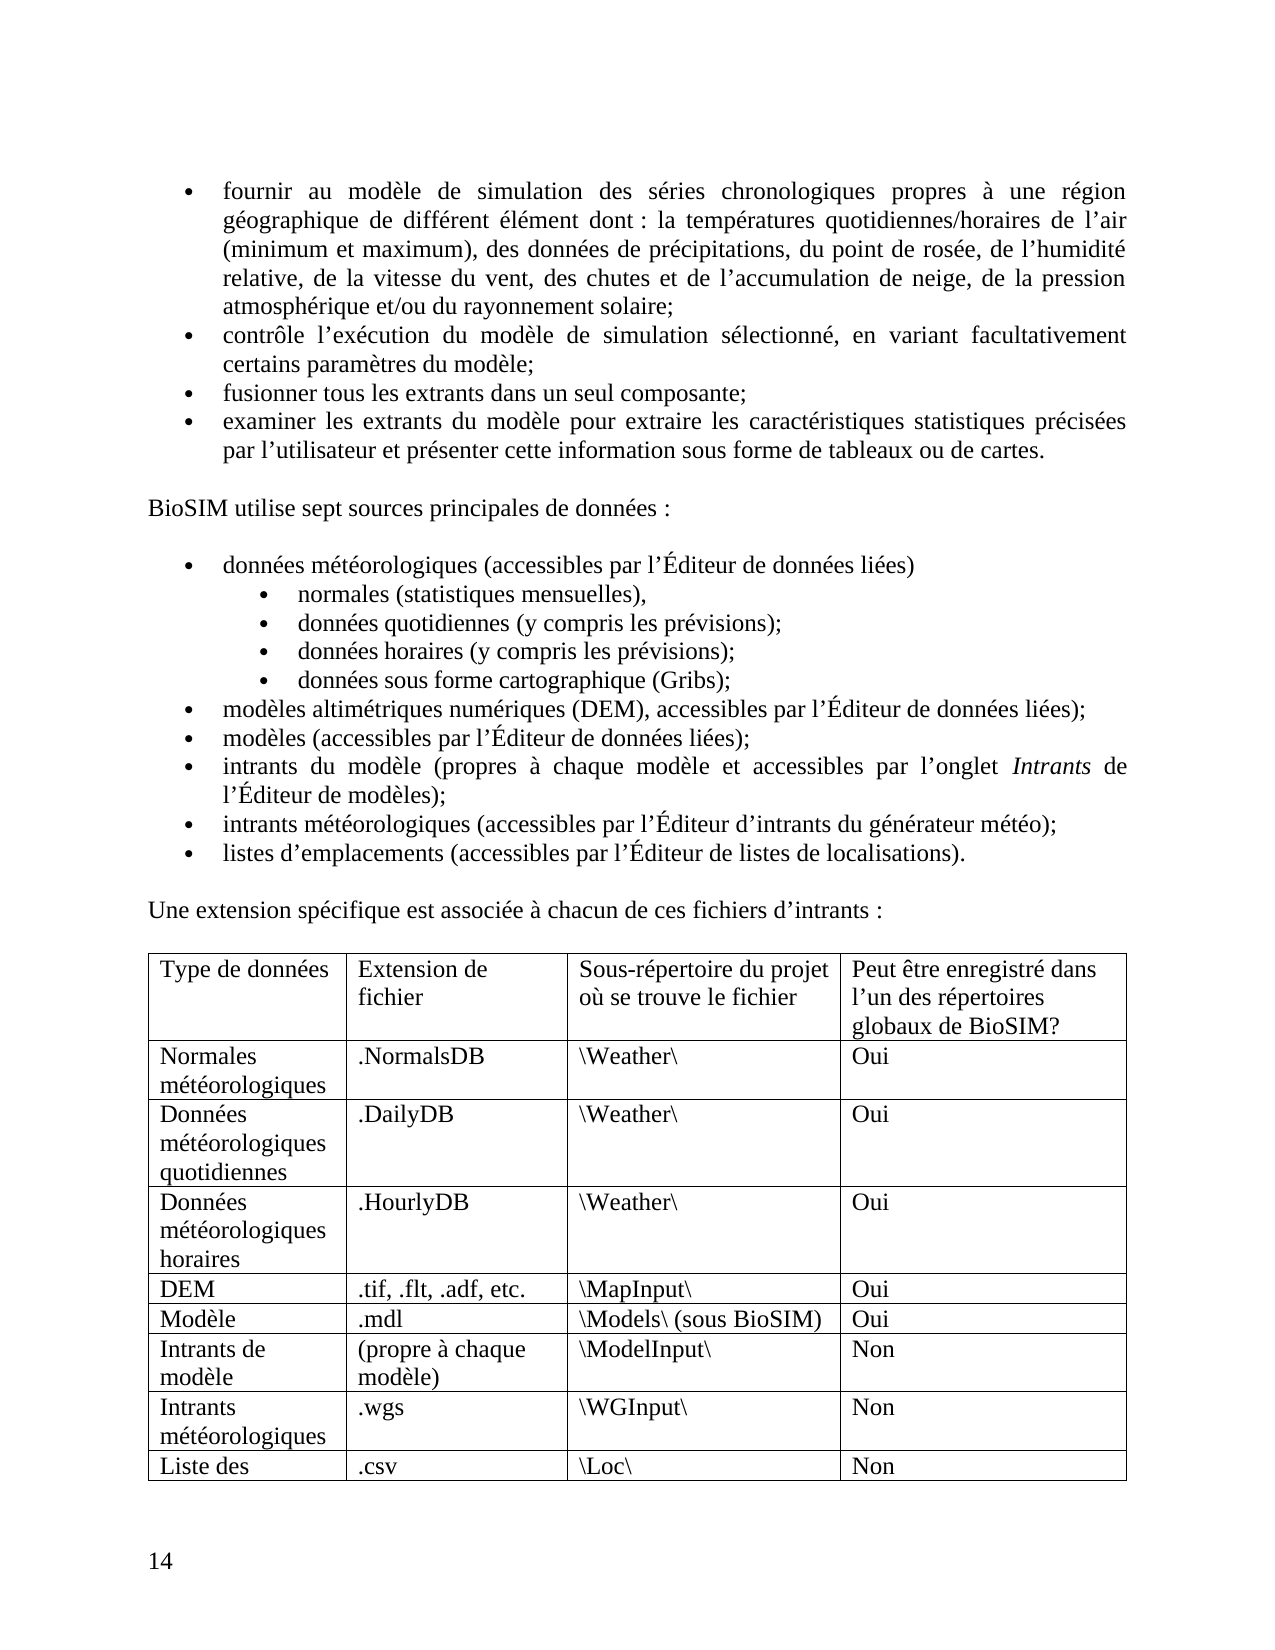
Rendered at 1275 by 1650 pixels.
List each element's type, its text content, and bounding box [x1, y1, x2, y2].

table_cell Non [841, 1451, 1126, 1479]
text Une extension spécifique est associée à chacun de ces fichiers d’intrants : [148, 895, 1127, 924]
table_cell Normales météorologiques [149, 1041, 346, 1098]
table_cell \ModelInput\ [568, 1334, 840, 1391]
list intrants météorologiques (accessibles par l’); [185, 809, 1127, 838]
table_header Type de données [149, 954, 346, 1040]
table_cell Oui [841, 1304, 1126, 1333]
table_cell .NormalsDB [347, 1041, 567, 1098]
text BioSIM utilise sept sources principales de données : [148, 493, 1127, 521]
table_cell .DailyDB [347, 1100, 567, 1186]
list modèles altimétriques numériques (DEM), accessibles par l’); [185, 694, 1127, 723]
table_cell Intrants météorologiques [149, 1392, 346, 1450]
list intrants du modèle (propres à chaque modèle et accessibles par l’onglet Intrants de l’); [185, 751, 1127, 809]
list données météorologiques (accessibles par l’) [185, 550, 1127, 579]
table_header Sous-répertoire du projet où se trouve le fichier [568, 954, 840, 1040]
list listes d’emplacements (accessibles par l’). [185, 838, 1127, 866]
table_cell .wgs [347, 1392, 567, 1450]
table_header Extension de fichier [347, 954, 567, 1040]
table_cell .csv [347, 1451, 567, 1479]
table_cell Oui [841, 1187, 1126, 1273]
table_cell .tif, .flt, .adf, etc. [347, 1274, 567, 1303]
list normales (statistiques mensuelles), [260, 579, 1127, 608]
table_cell \Weather\ [568, 1100, 840, 1186]
table_cell Intrants de modèle [149, 1334, 346, 1391]
table_cell \Weather\ [568, 1187, 840, 1273]
table_cell Modèle [149, 1304, 346, 1333]
table_cell Oui [841, 1274, 1126, 1303]
list données quotidiennes (y compris les prévisions); [260, 608, 1127, 636]
table_cell \MapInput\ [568, 1274, 840, 1303]
table_cell .mdl [347, 1304, 567, 1333]
table_cell Données météorologiques horaires [149, 1187, 346, 1273]
table_cell Données météorologiques quotidiennes [149, 1100, 346, 1186]
table_header Peut être enregistré dans l’un des répertoires globaux de BioSIM? [841, 954, 1126, 1040]
table_cell Non [841, 1392, 1126, 1450]
table_cell .HourlyDB [347, 1187, 567, 1273]
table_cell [149, 1451, 346, 1479]
table_cell Non [841, 1334, 1126, 1391]
table_cell \Loc\ [568, 1451, 840, 1479]
table_cell \Models\ (sous BioSIM) [568, 1304, 840, 1333]
table_cell \WGInput\ [568, 1392, 840, 1450]
list fournir au modèle de simulation des séries chronologiques de températures quotidiennes de l’air (minimum et maximum), des données de précipitations, de la vitesse du vent, des chutes et de l’accumulation de neige, et/ou du rayonnement solaire; [185, 176, 1127, 320]
list contrôle l’exécution du modèle de simulation sélectionné, en variant facultativement certains paramètres du modèle; [185, 320, 1127, 378]
table_cell (propre à chaque modèle) [347, 1334, 567, 1391]
table_cell DEM [149, 1274, 346, 1303]
list modèles (accessibles par l’); [185, 723, 1127, 751]
table_cell Oui [841, 1100, 1126, 1186]
table_cell \Weather\ [568, 1041, 840, 1098]
list examiner les extrants du modèle pour extraire les caractéristiques statistiques précisées par l’utilisateur et présenter cette information sous forme de tableaux ou de cartes. [185, 406, 1127, 464]
table_cell Oui [841, 1041, 1126, 1098]
list fusionner tous les extrants dans un; [185, 378, 1127, 406]
